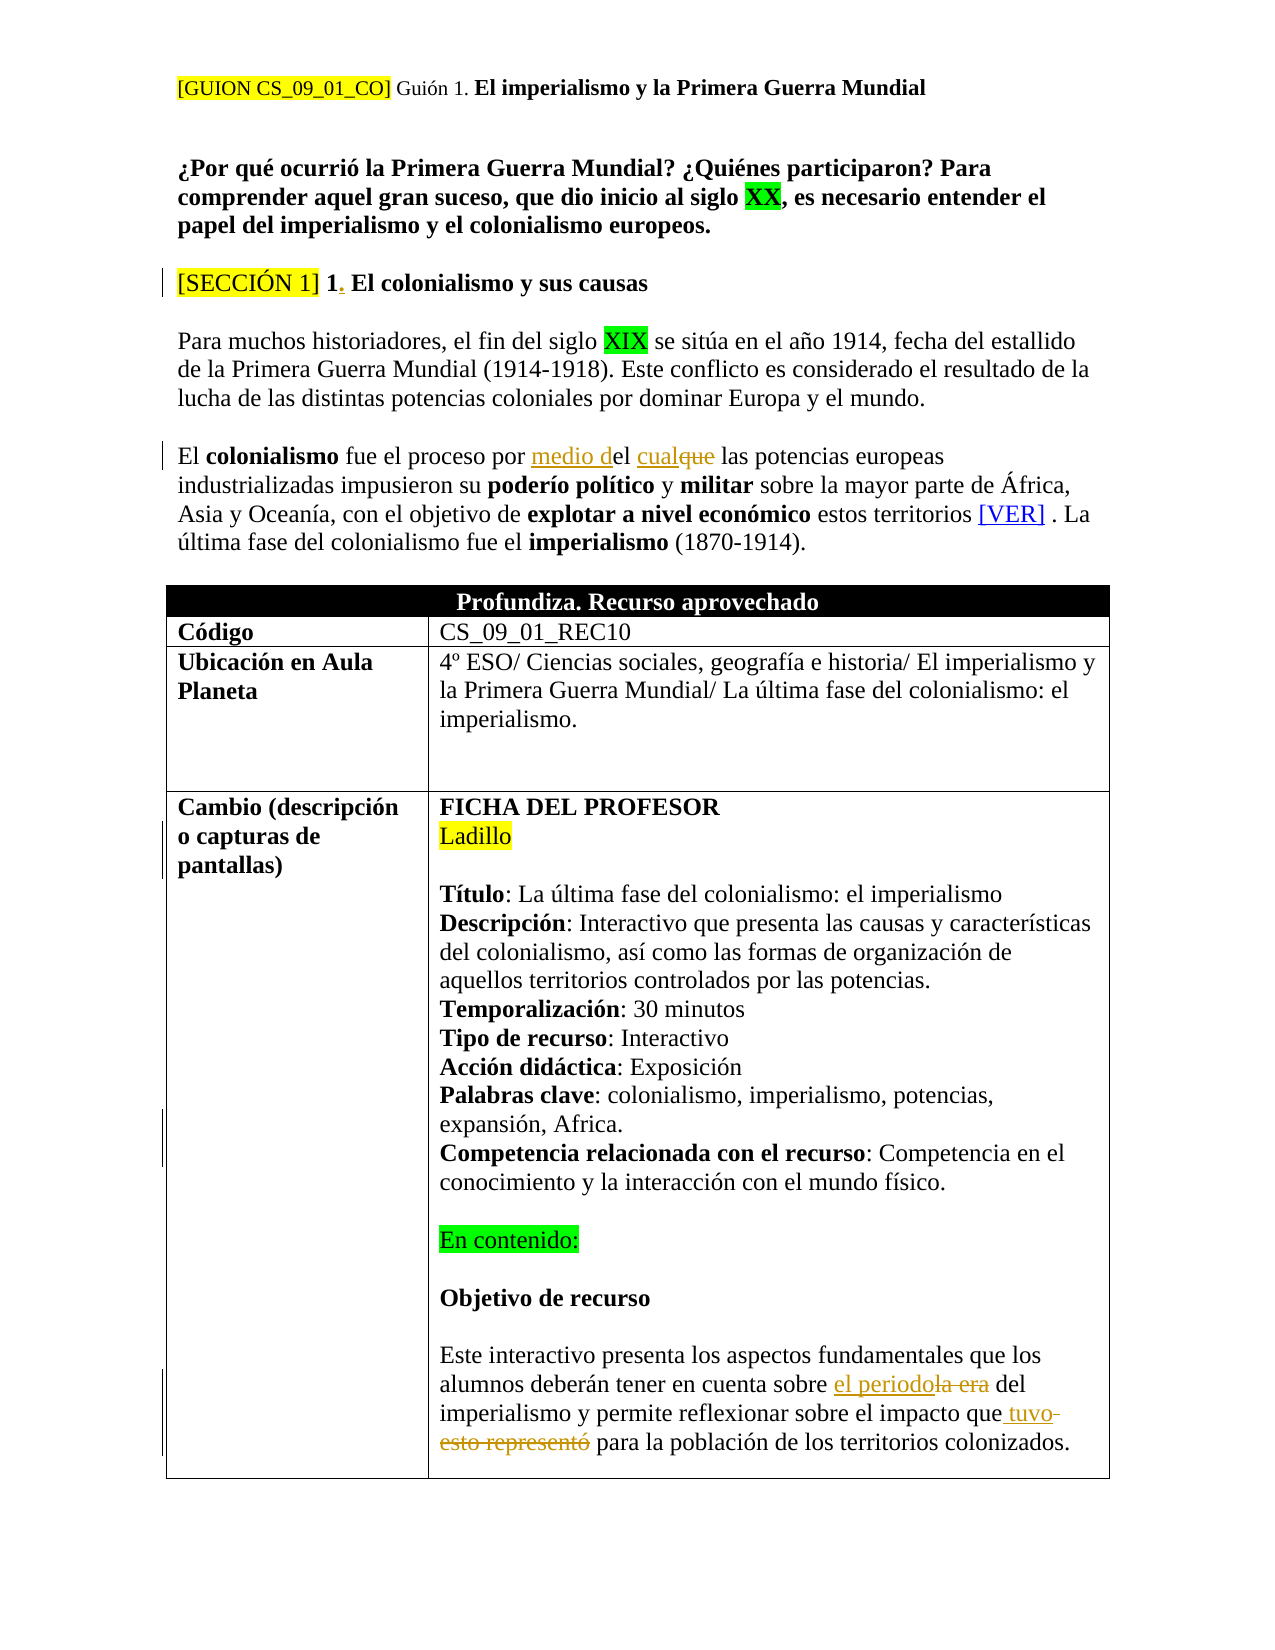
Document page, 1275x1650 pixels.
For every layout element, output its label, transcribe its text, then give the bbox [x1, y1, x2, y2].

table_cell Código [167, 617, 428, 646]
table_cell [429, 792, 1109, 1477]
table_cell Ubicación en Aula Planeta [167, 647, 428, 791]
table_cell CS_09_01_REC10 [429, 617, 1109, 646]
text El colonialismo fue el proceso por el las potencias europeas industrializadas impusieron su poderío político y militar sobre la mayor parte de África, Asia y Oceanía, con el objetivo de explotar a nivel económico estos territorios [VER] . La última fase del colonialismo fue el imperialismo (1870-1914). [177, 441, 1098, 556]
table_header Profundiza. Recurso aprovechado [167, 586, 1109, 616]
table_cell 4º ESO/ Ciencias sociales, geografía e historia/ El imperialismo y la Primera Guerra Mundial/ La última fase del colonialismo: el imperialismo. [429, 647, 1109, 791]
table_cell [167, 792, 428, 1477]
text [SECCIÓN 1] 1 El colonialismo y sus causas [319, 268, 1098, 297]
text ¿Por qué ocurrió la Primera Guerra Mundial? ¿Quiénes participaron? Para comprender aquel gran suceso, que dio inicio al siglo XX, es necesario entender el papel del imperialismo y el colonialismo europeos. [177, 153, 1098, 239]
text Para muchos historiadores, el fin del siglo XIX se sitúa en el año 1914, fecha del estallido de la Primera Guerra Mundial (1914-1918). Este conflicto es considerado el resultado de la lucha de las distintas potencias coloniales por dominar Europa y el mundo. [177, 326, 1098, 412]
